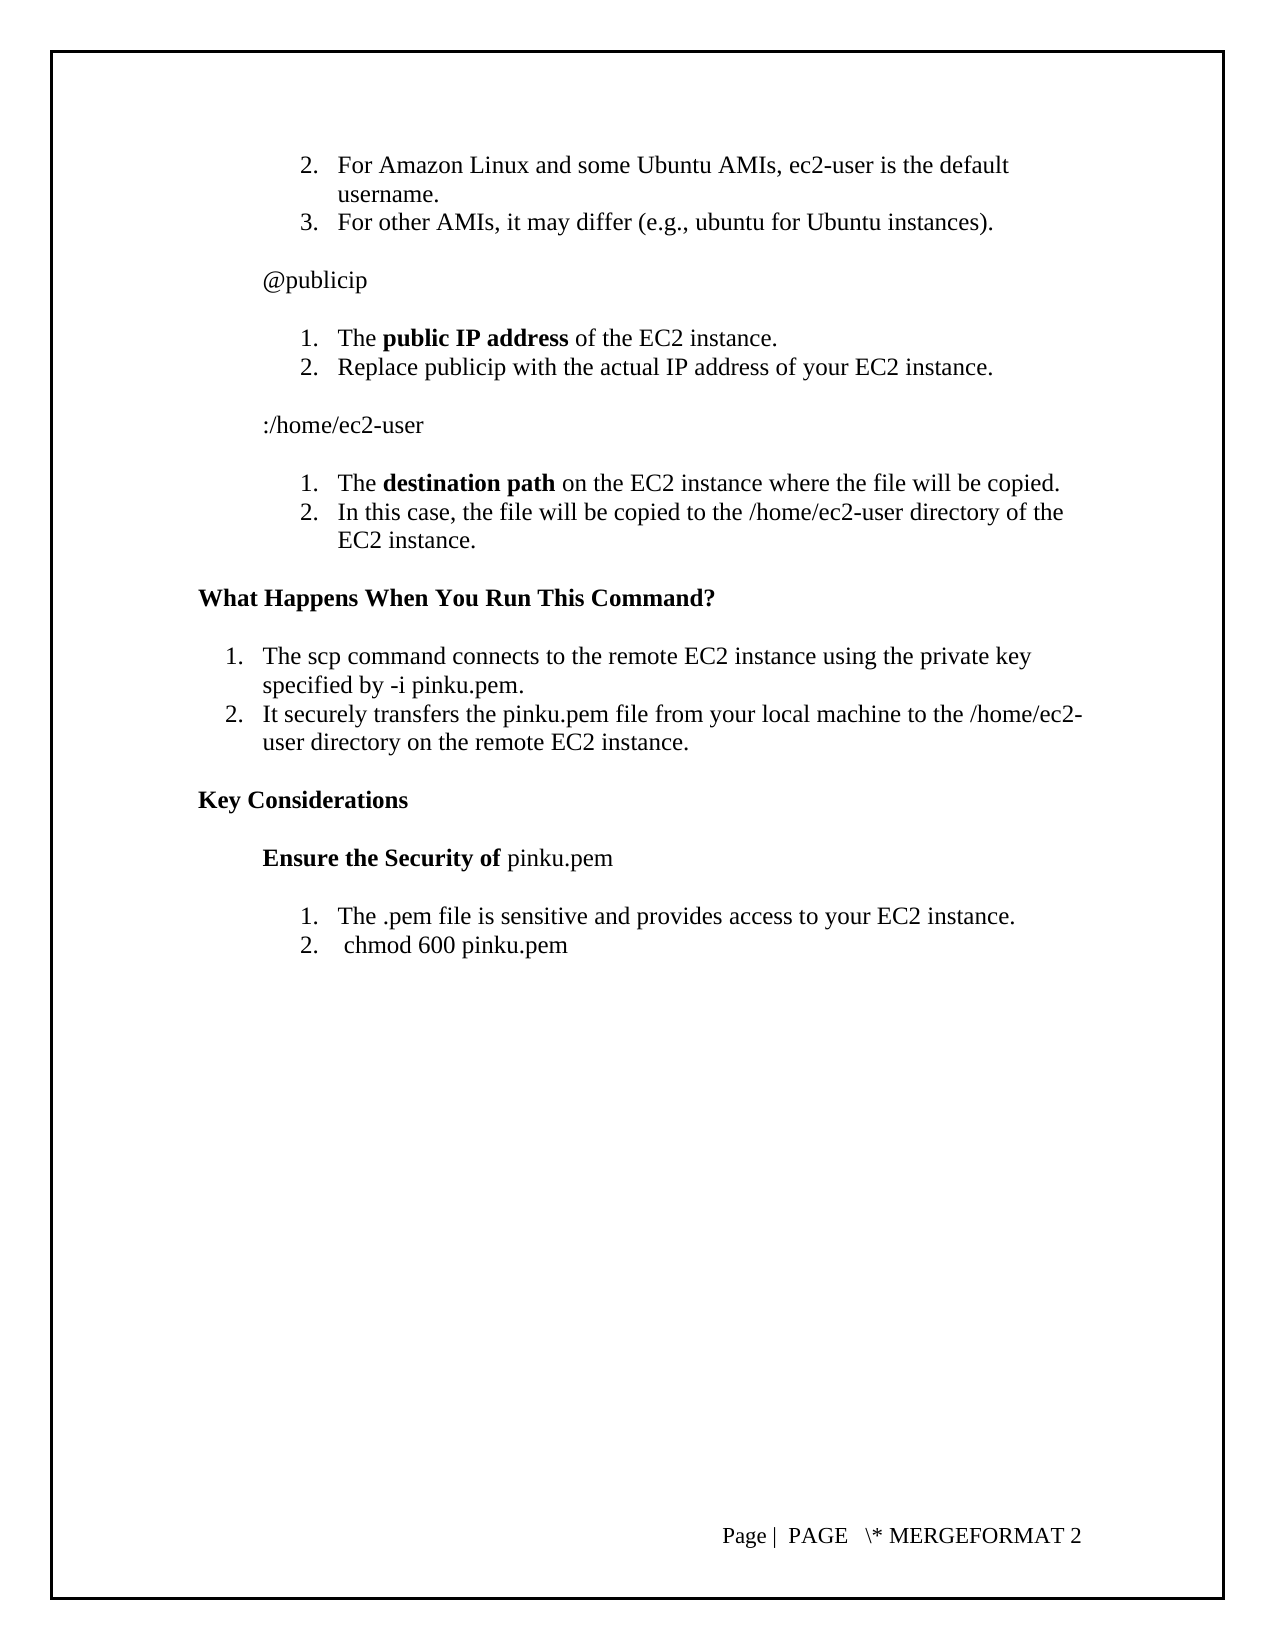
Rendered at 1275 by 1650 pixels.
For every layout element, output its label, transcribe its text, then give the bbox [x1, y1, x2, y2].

list The scp command connects to the remote EC2 instance using the private key specified by -i pinku.pem. [225, 641, 1087, 699]
list For Amazon Linux and some Ubuntu AMIs, ec2-user is the default username. [300, 150, 1087, 207]
text Ensure the Security of pinku.pem [262, 843, 1087, 872]
list It securely transfers the pinku.pem file from your local machine to the /home/ec2-user directory on the remote EC2 instance. [225, 699, 1087, 756]
subtitle What Happens When You Run This Command? [198, 583, 1087, 612]
list The .pem file is sensitive and provides access to your EC2 instance. [300, 901, 1087, 930]
list In this case, the file will be copied to the /home/ec2-user directory of the EC2 instance. [300, 497, 1087, 554]
subtitle Key Considerations [198, 785, 1087, 814]
list For other AMIs, it may differ (e.g., ubuntu for Ubuntu instances). [300, 207, 1087, 236]
text :/home/ec2-user [262, 410, 1087, 439]
list The destination path on the EC2 instance where the file will be copied. [300, 468, 1087, 497]
list chmod 600 pinku.pem [300, 930, 1087, 959]
list Replace publicip with the actual IP address of your EC2 instance. [300, 352, 1087, 381]
text @publicip [262, 265, 1087, 294]
list The public IP address of the EC2 instance. [300, 323, 1087, 352]
